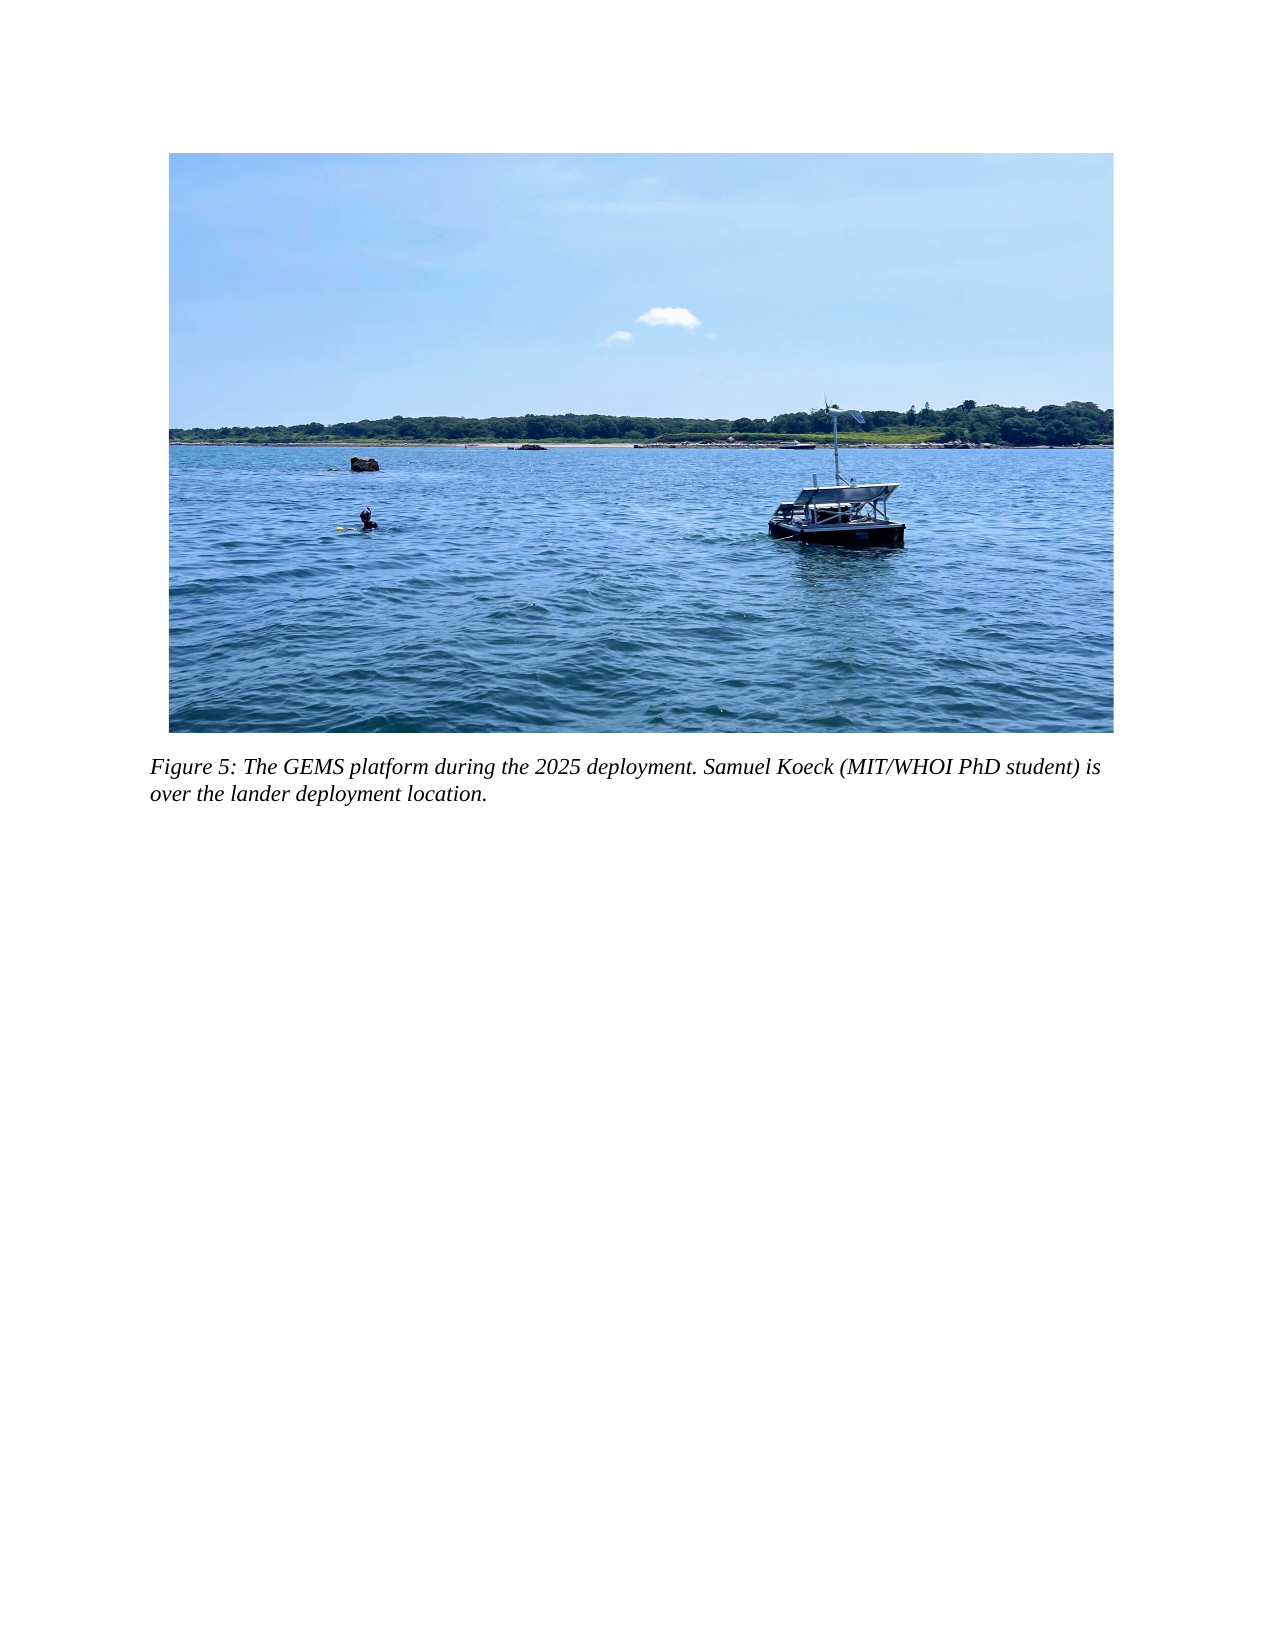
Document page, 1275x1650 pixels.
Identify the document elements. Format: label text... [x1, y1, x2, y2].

picture [168, 153, 1114, 733]
table_header Figure 5: The GEMS platform during the 2025 deployment. Samuel Koeck (MIT/WHOI PhD student) is over the lander deployment location. [139, 150, 1114, 819]
